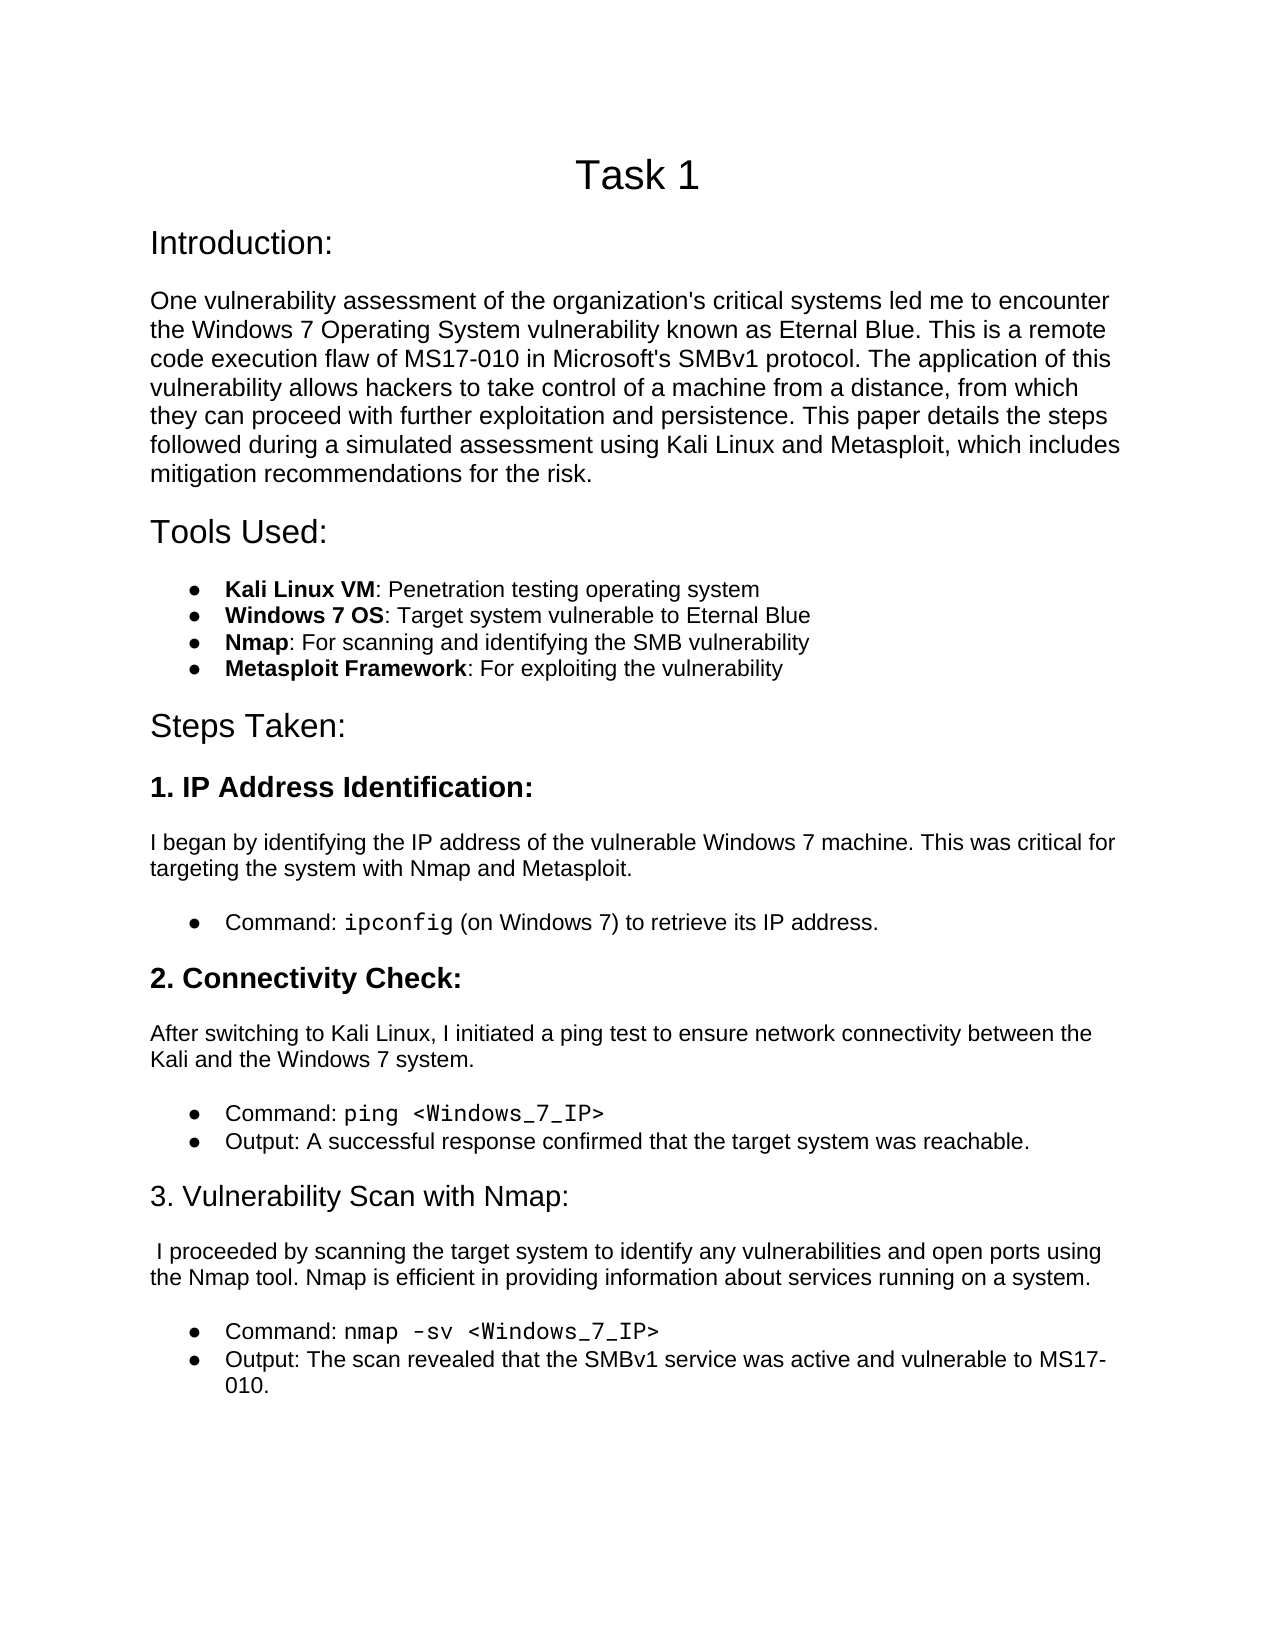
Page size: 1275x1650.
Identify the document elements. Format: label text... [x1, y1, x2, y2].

list Kali Linux VM: Penetration testing operating system [187, 576, 1125, 602]
list Command: ping <Windows_7_IP> [187, 1098, 1125, 1128]
list Command: ipconfig (on Windows 7) to retrieve its IP address. [187, 906, 1125, 936]
list Output: The scan revealed that the SMBv1 service was active and vulnerable to MS17-010. [187, 1346, 1125, 1398]
text I proceeded by scanning the target system to identify any vulnerabilities and open ports using the Nmap tool. Nmap is efficient in providing information about services running on a system. [150, 1238, 1125, 1290]
subtitle Introduction: [150, 223, 1125, 261]
list Nmap: For scanning and identifying the SMB vulnerability [187, 629, 1125, 655]
text One vulnerability assessment of the organization's critical systems led me to encounter the Windows 7 Operating System vulnerability known as Eternal Blue. This is a remote code execution flaw of MS17-010 in Microsoft's SMBv1 protocol. The application of this vulnerability allows hackers to take control of a machine from a distance, from which they can proceed with further exploitation and persistence. This paper details the steps followed during a simulated assessment using Kali Linux and Metasploit, which includes mitigation recommendations for the risk. [593, 286, 1125, 488]
text I began by identifying the IP address of the vulnerable Windows 7 machine. This was critical for targeting the system with Nmap and Metasploit. [150, 828, 1125, 881]
subtitle 3. Vulnerability Scan with Nmap: [150, 1179, 1125, 1213]
list Metasploit Framework: For exploiting the vulnerability [187, 655, 1125, 681]
subtitle Task 1 [150, 150, 1125, 198]
list Command: nmap -sv <Windows_7_IP> [187, 1315, 1125, 1346]
subtitle 2. Connectivity Check: [150, 961, 1125, 995]
list Windows 7 OS: Target system vulnerable to Eternal Blue [187, 602, 1125, 629]
subtitle Steps Taken: [150, 706, 1125, 745]
subtitle 1. IP Address Identification: [150, 770, 1125, 803]
text After switching to Kali Linux, I initiated a ping test to ensure network connectivity between the Kali and the Windows 7 system. [150, 1020, 1125, 1073]
subtitle Tools Used: [150, 513, 1125, 551]
list Output: A successful response confirmed that the target system was reachable. [187, 1128, 1125, 1154]
